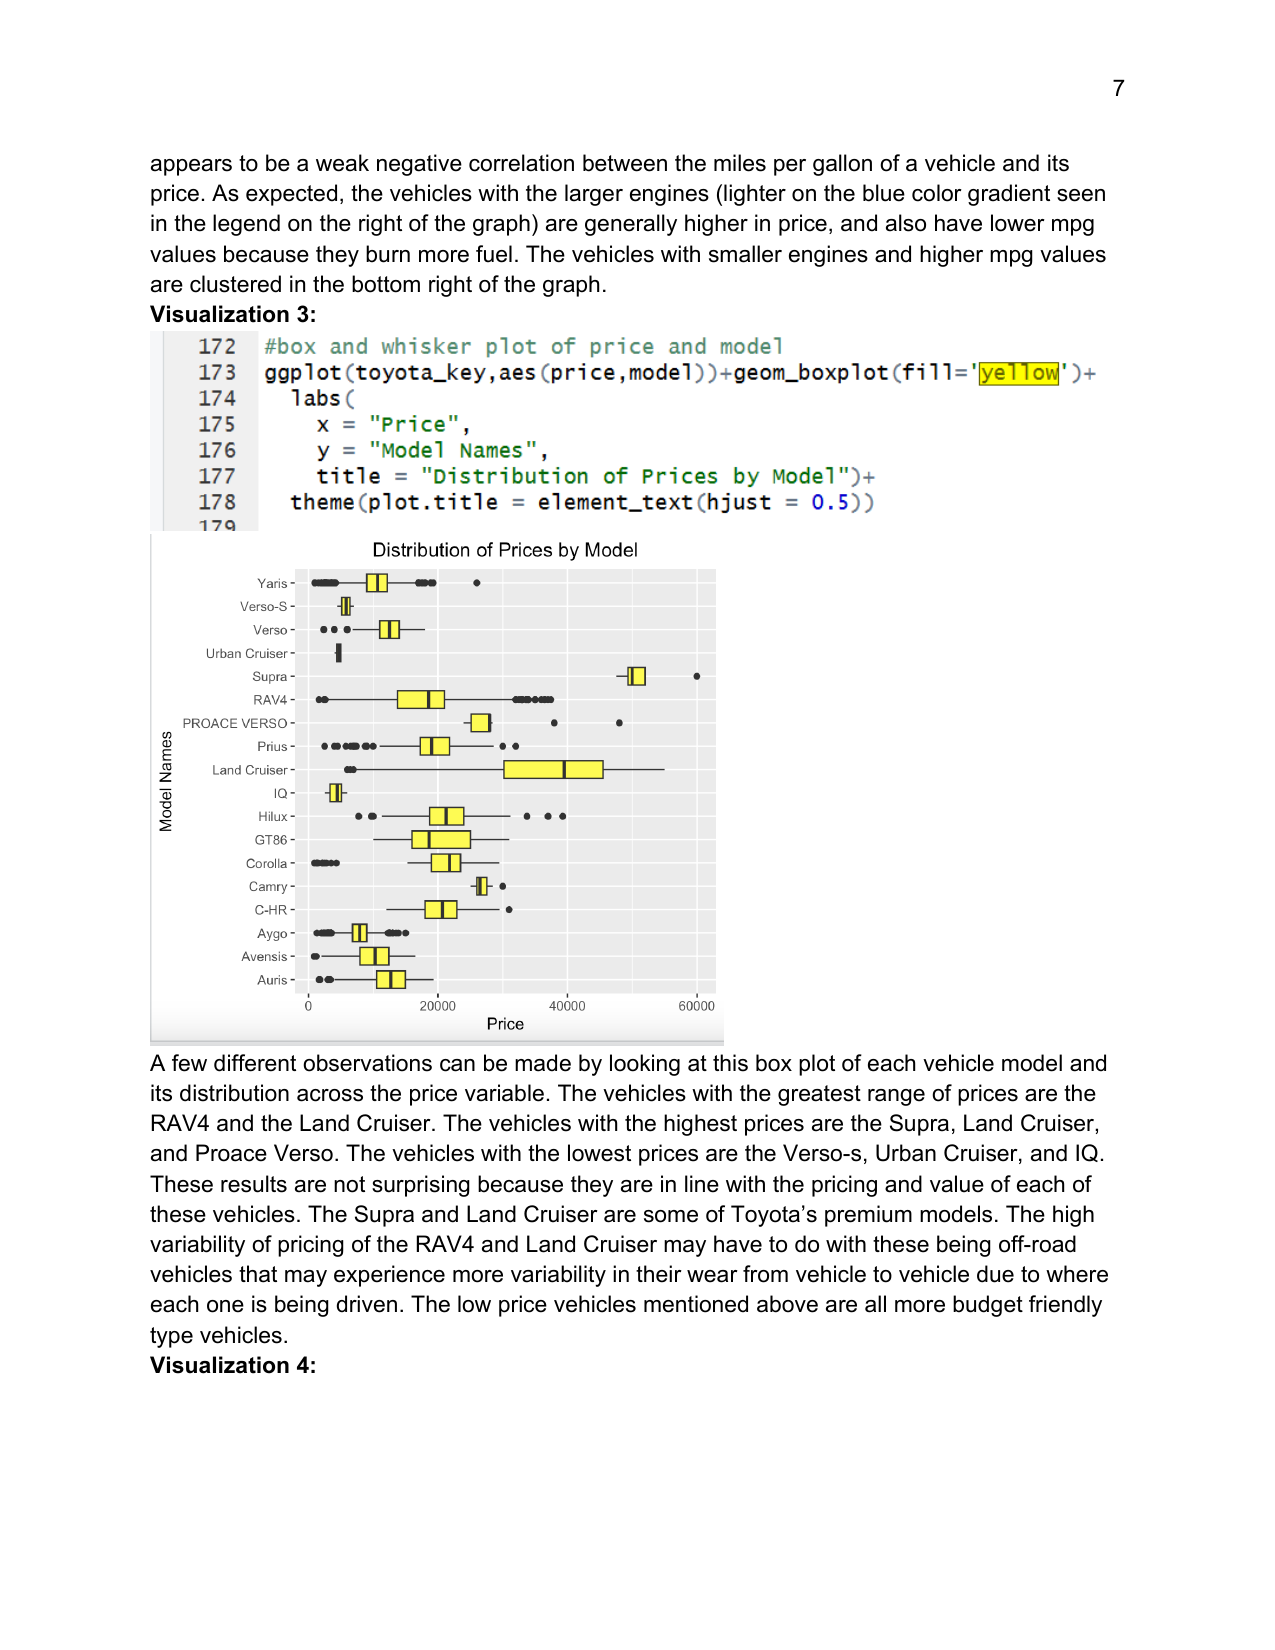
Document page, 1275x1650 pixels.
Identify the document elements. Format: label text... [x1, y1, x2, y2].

picture [150, 534, 724, 1046]
picture [150, 331, 1115, 531]
text Visualization 4: [150, 1352, 1125, 1378]
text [150, 150, 1125, 297]
text Visualization 3: [150, 301, 1125, 327]
text A few different observations can be made by looking at this box plot of each vehicle model and its distribution across the price variable. The vehicles with the greatest range of prices are the RAV4 and the Land Cruiser. The vehicles with the highest prices are the Supra, Land Cruiser, and Proace Verso. The vehicles with the lowest prices are the Verso-s, Urban Cruiser, and IQ. These results are not surprising because they are in line with the pricing and value of each of these vehicles. The Supra and Land Cruiser are some of Toyota’s premium models. The high variability of pricing of the RAV4 and Land Cruiser may have to do with these being off-road vehicles that may experience more variability in their wear from vehicle to vehicle due to where each one is being driven. The low price vehicles mentioned above are all more budget friendly type vehicles. [150, 1050, 1125, 1348]
